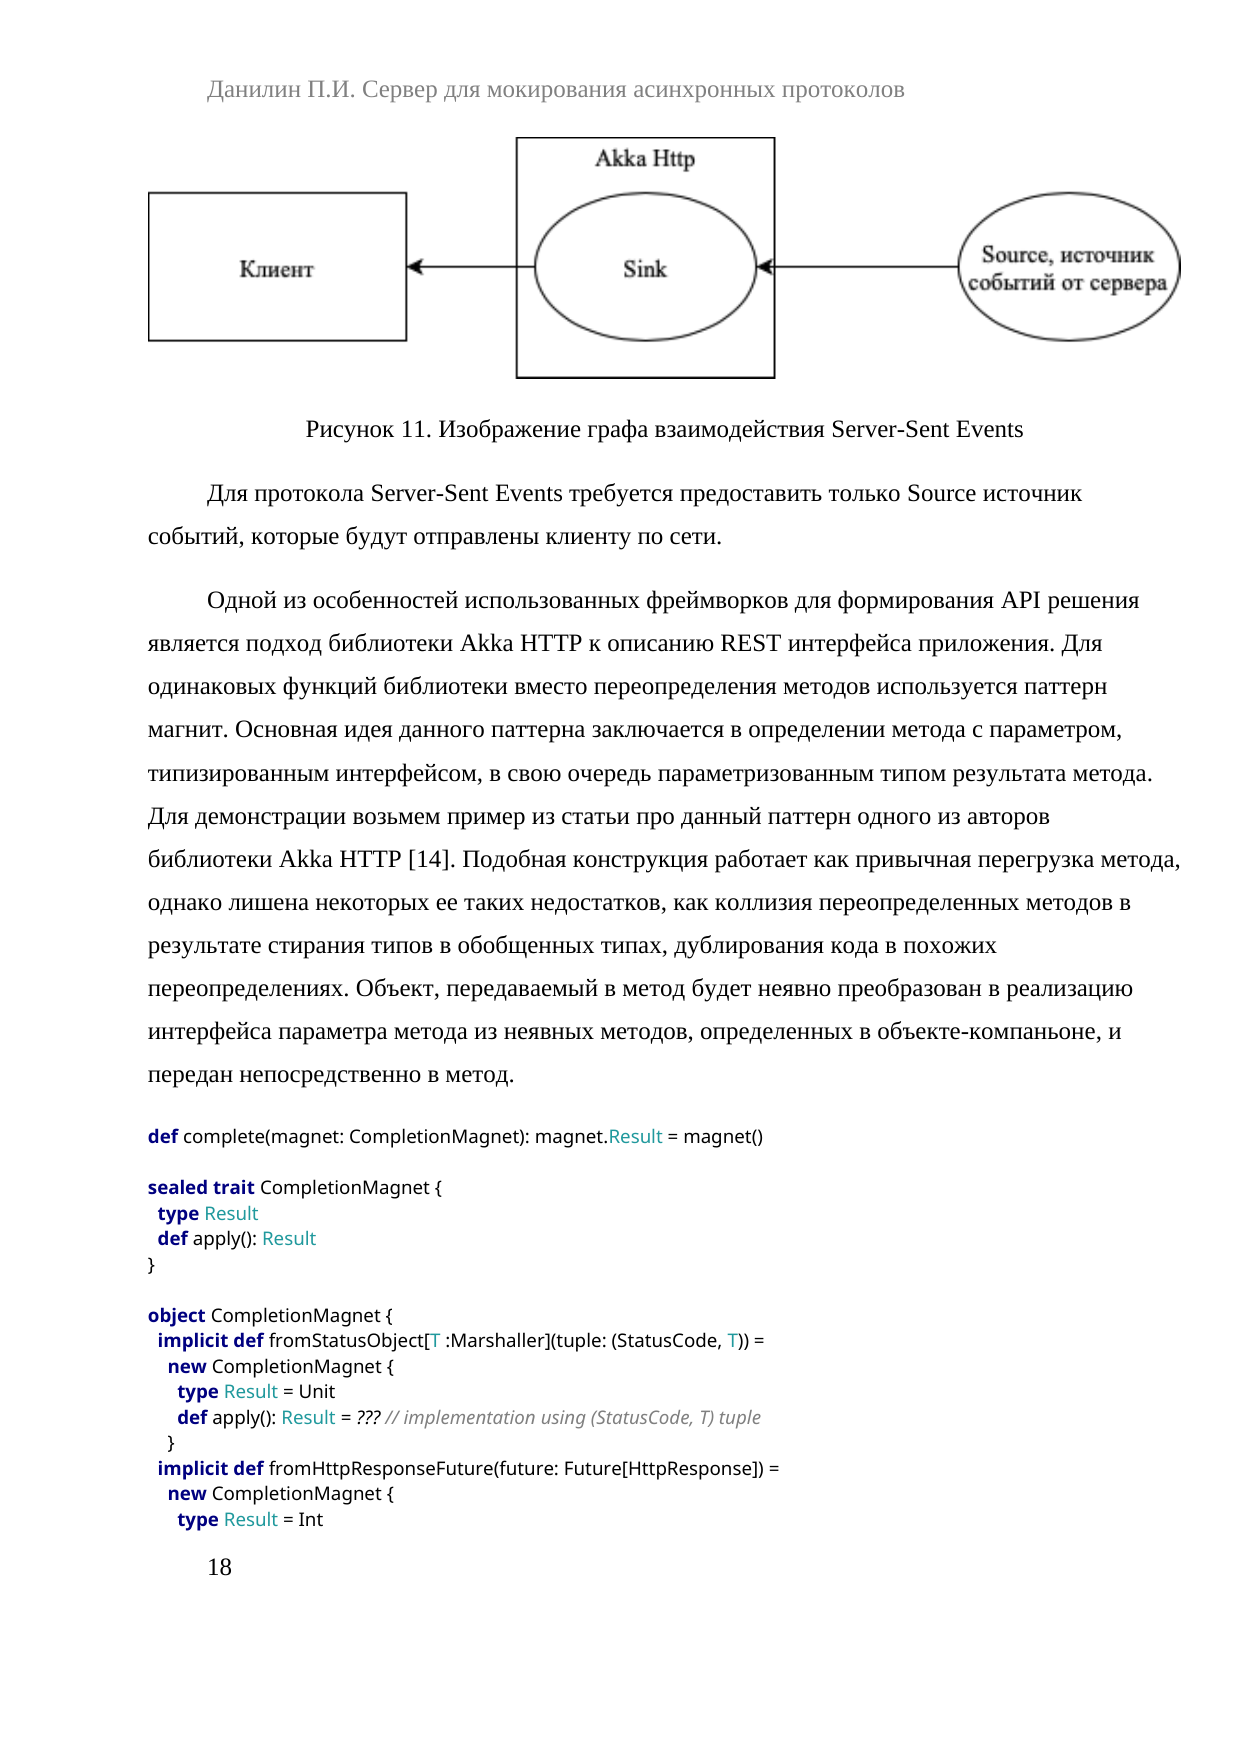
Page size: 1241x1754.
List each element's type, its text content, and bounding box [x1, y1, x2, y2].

text Для протокола Server-Sent Events требуется предоставить только Source источник событий, которые будут отправлены клиенту по сети. [148, 478, 1181, 550]
text Рисунок 11. Изображение графа взаимодействия Server-Sent Events [148, 414, 1181, 443]
text Одной из особенностей использованных фреймворков для формирования API решения является подход библиотеки Akka HTTP к описанию REST интерфейса приложения. Для одинаковых функций библиотеки вместо переопределения методов используется паттерн магнит. Основная идея данного паттерна заключается в определении метода с параметром, типизированным интерфейсом, в свою очередь параметризованным типом результата метода. Для демонстрации возьмем пример из статьи про данный паттерн одного из авторов библиотеки Akka HTTP [14]. Подобная конструкция работает как привычная перегрузка метода, однако лишена некоторых ее таких недостатков, как коллизия переопределенных методов в результате стирания типов в обобщенных типах, дублирования кода в похожих переопределениях. Объект, передаваемый в метод будет неявно преобразован в реализацию интерфейса параметра метода из неявных методов, определенных в объекте-компаньоне, и передан непосредственно в метод. [148, 585, 1181, 1088]
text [148, 1123, 1181, 1532]
picture [148, 137, 1181, 379]
